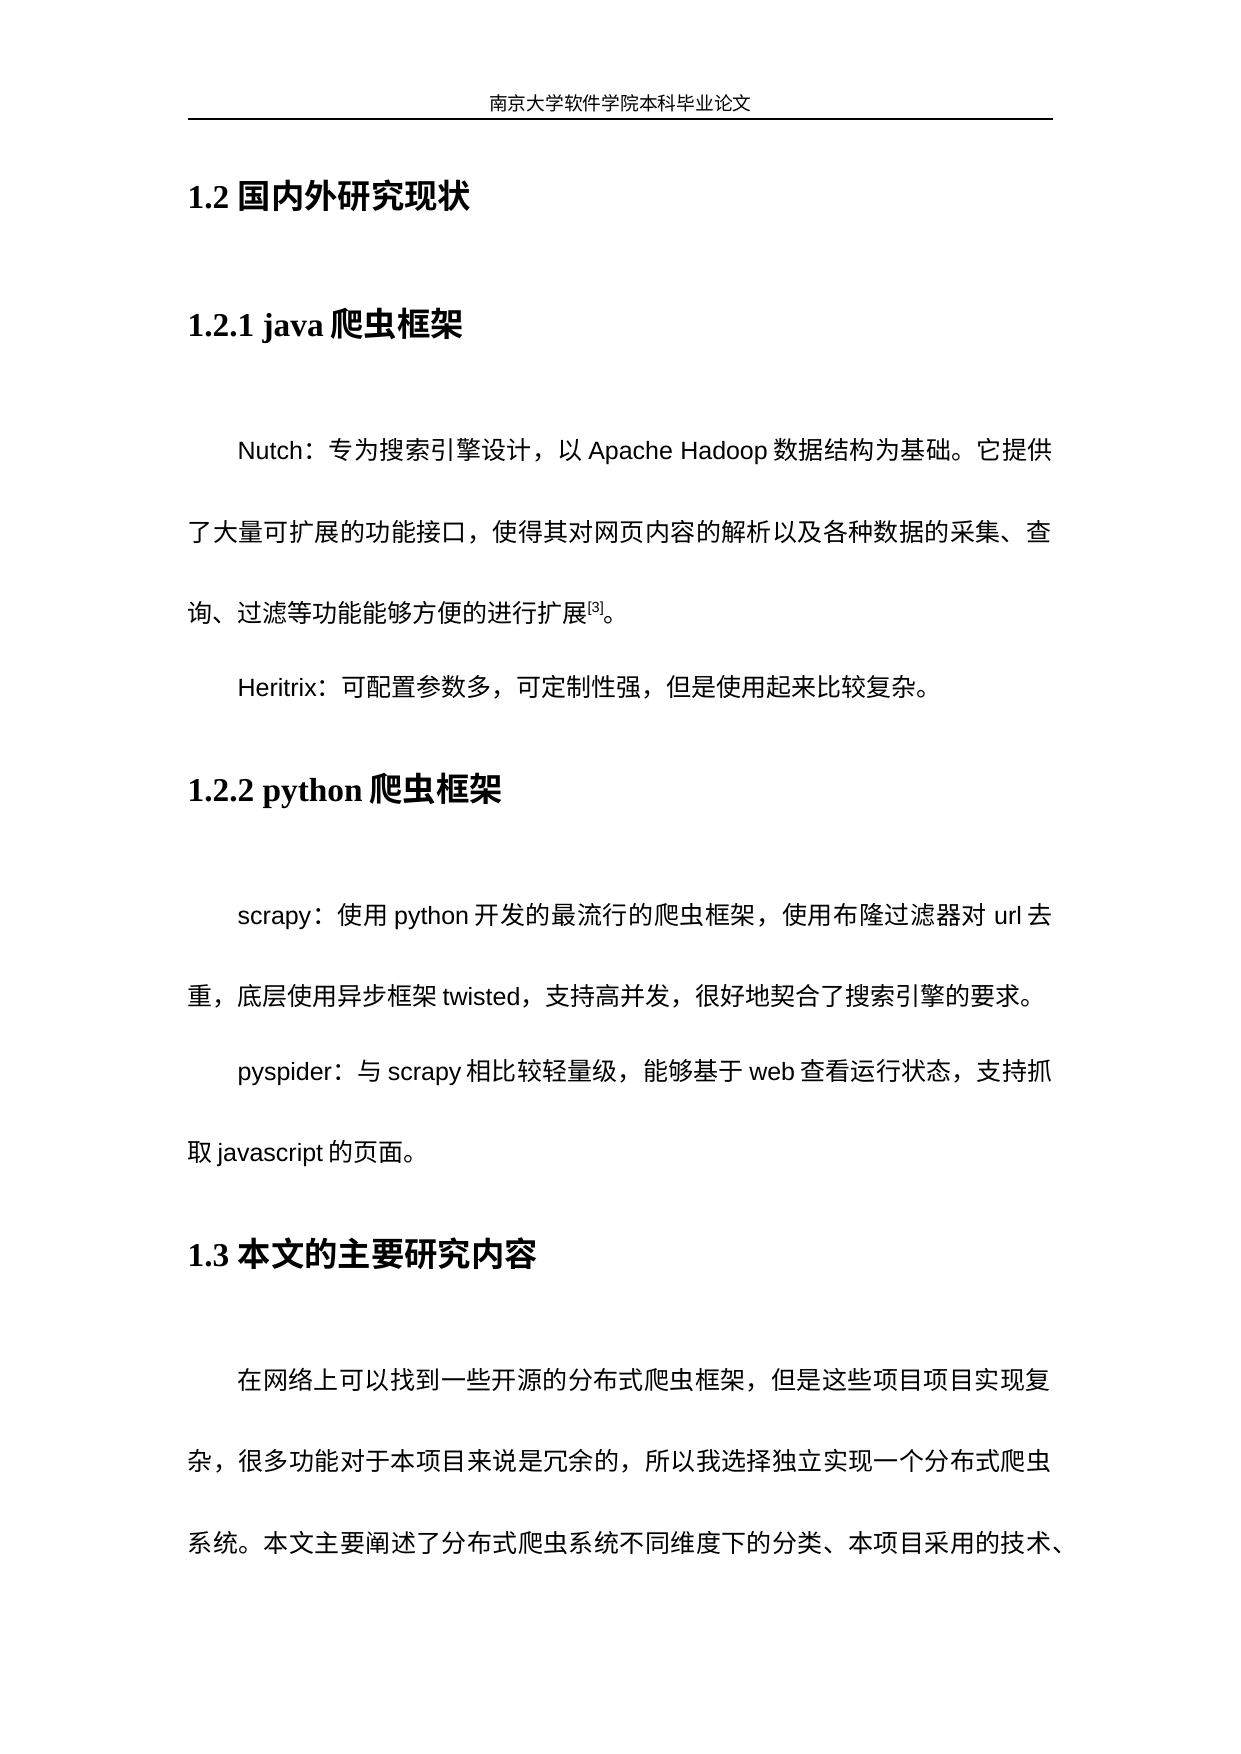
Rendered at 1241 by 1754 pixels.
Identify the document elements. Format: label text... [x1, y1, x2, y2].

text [187, 1346, 1053, 1574]
text pyspider：与scrapy相比较轻量级，能够基于web查看运行状态，支持抓取javascript的页面。 [187, 1037, 1053, 1183]
subtitle 1.2.1 java爬虫框架 [187, 289, 1053, 354]
subtitle 1.2.2 python爬虫框架 [187, 754, 1053, 819]
text Heritrix：可配置参数多，可定制性强，但是使用起来比较复杂。 [187, 653, 1053, 718]
text scrapy：使用python开发的最流行的爬虫框架，使用布隆过滤器对url去重，底层使用异步框架twisted，支持高并发，很好地契合了搜索引擎的要求。 [187, 881, 1053, 1027]
subtitle 1.3 本文的主要研究内容 [187, 1219, 1053, 1284]
subtitle 1.2 国内外研究现状 [187, 162, 1053, 227]
text Nutch：专为搜索引擎设计，以Apache Hadoop数据结构为基础。它提供了大量可扩展的功能接口，使得其对网页内容的解析以及各种数据的采集、查询、过滤等功能能够方便的进行扩展[3]。 [187, 416, 1053, 644]
